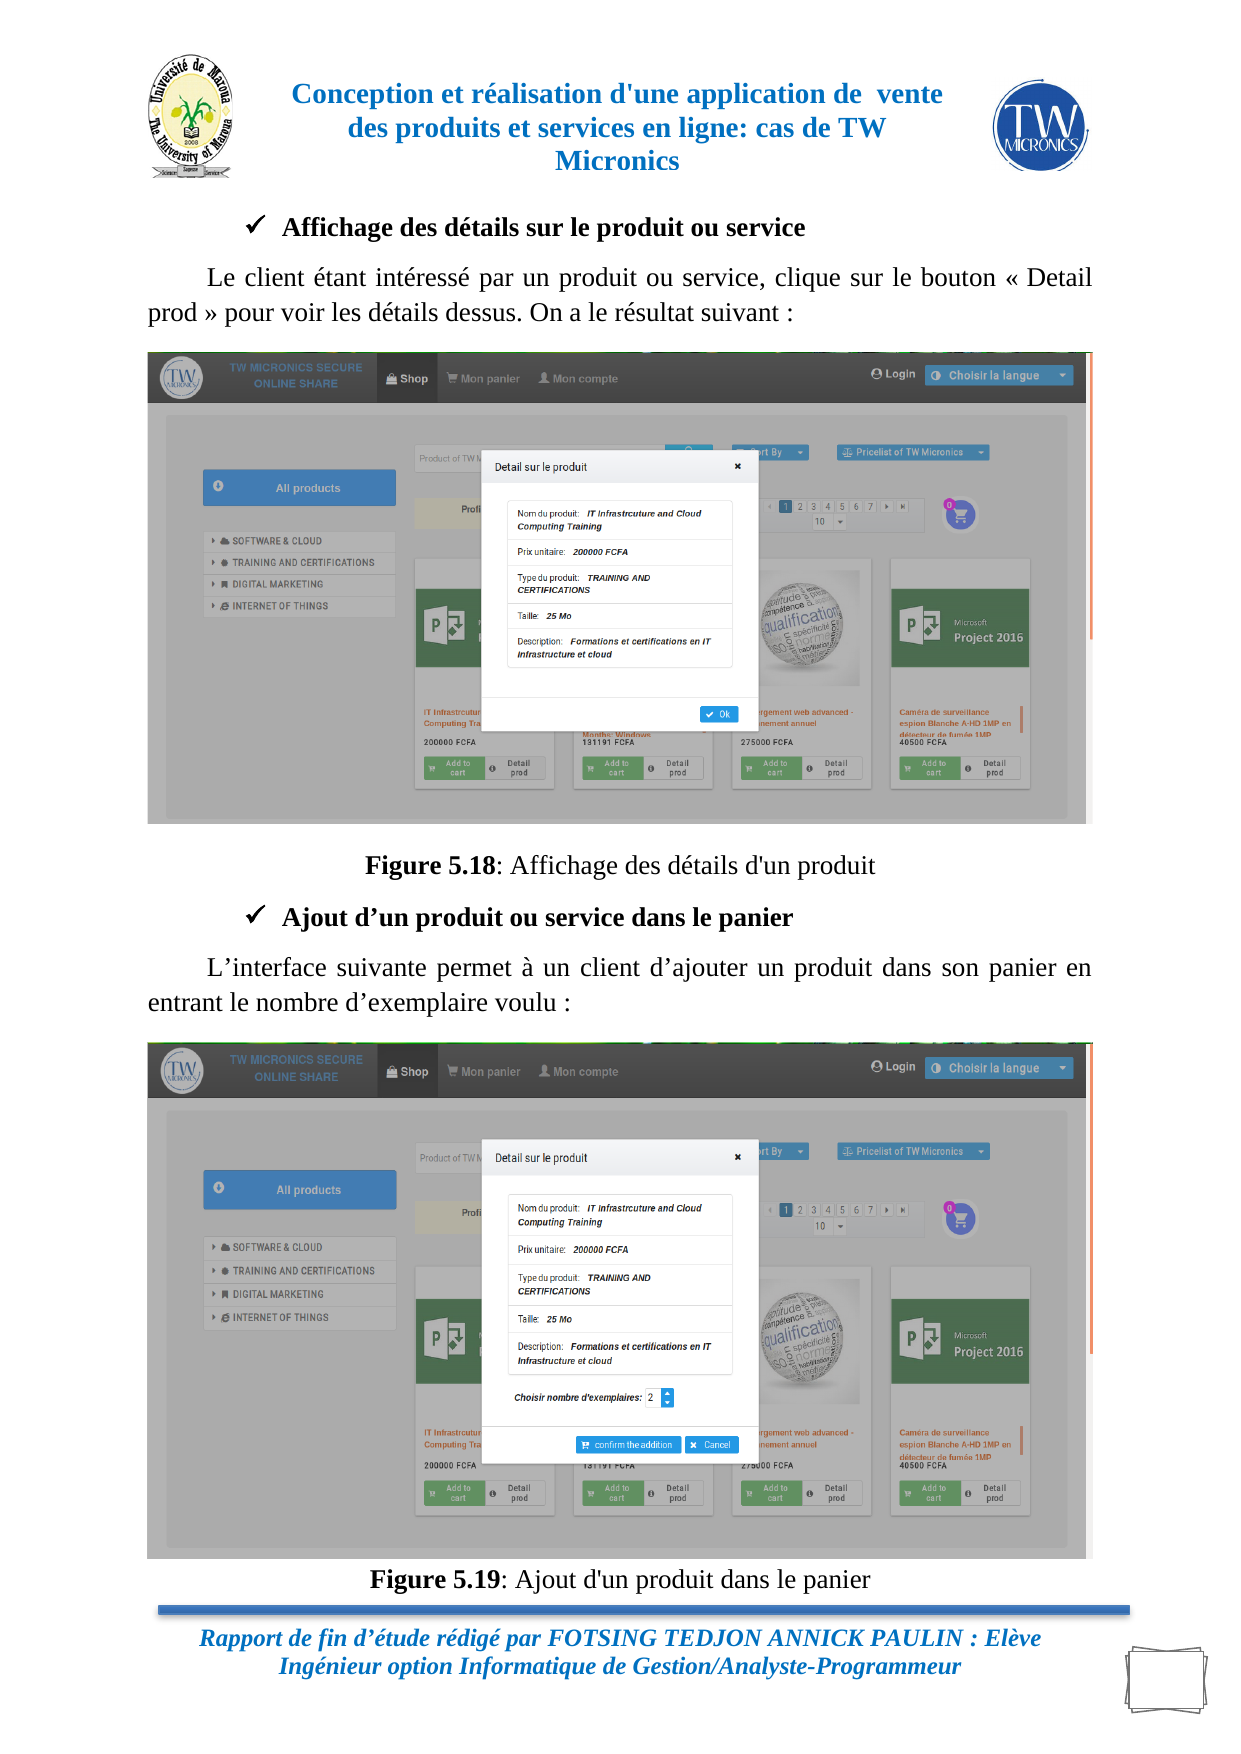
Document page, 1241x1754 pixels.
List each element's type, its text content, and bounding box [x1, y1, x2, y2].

text Figure 5.19: Ajout d'un produit dans le panier [148, 1563, 1093, 1594]
picture [147, 1042, 1093, 1559]
picture [991, 77, 1092, 171]
picture [147, 352, 1093, 824]
list Ajout d’un produit ou service dans le panier [244, 901, 1093, 932]
text Figure 5.18: Affichage des détails d'un produit [148, 849, 1093, 880]
text Le client étant intéressé par un produit ou service, clique sur le bouton « Detail prod » pour voir les détails dessus. On a le résultat suivant : [148, 261, 1093, 327]
list Affichage des détails sur le produit ou service [244, 211, 1093, 242]
text L’interface suivante permet à un client d’ajouter un produit dans son panier en entrant le nombre d’exemplaire voulu : [148, 951, 1093, 1017]
